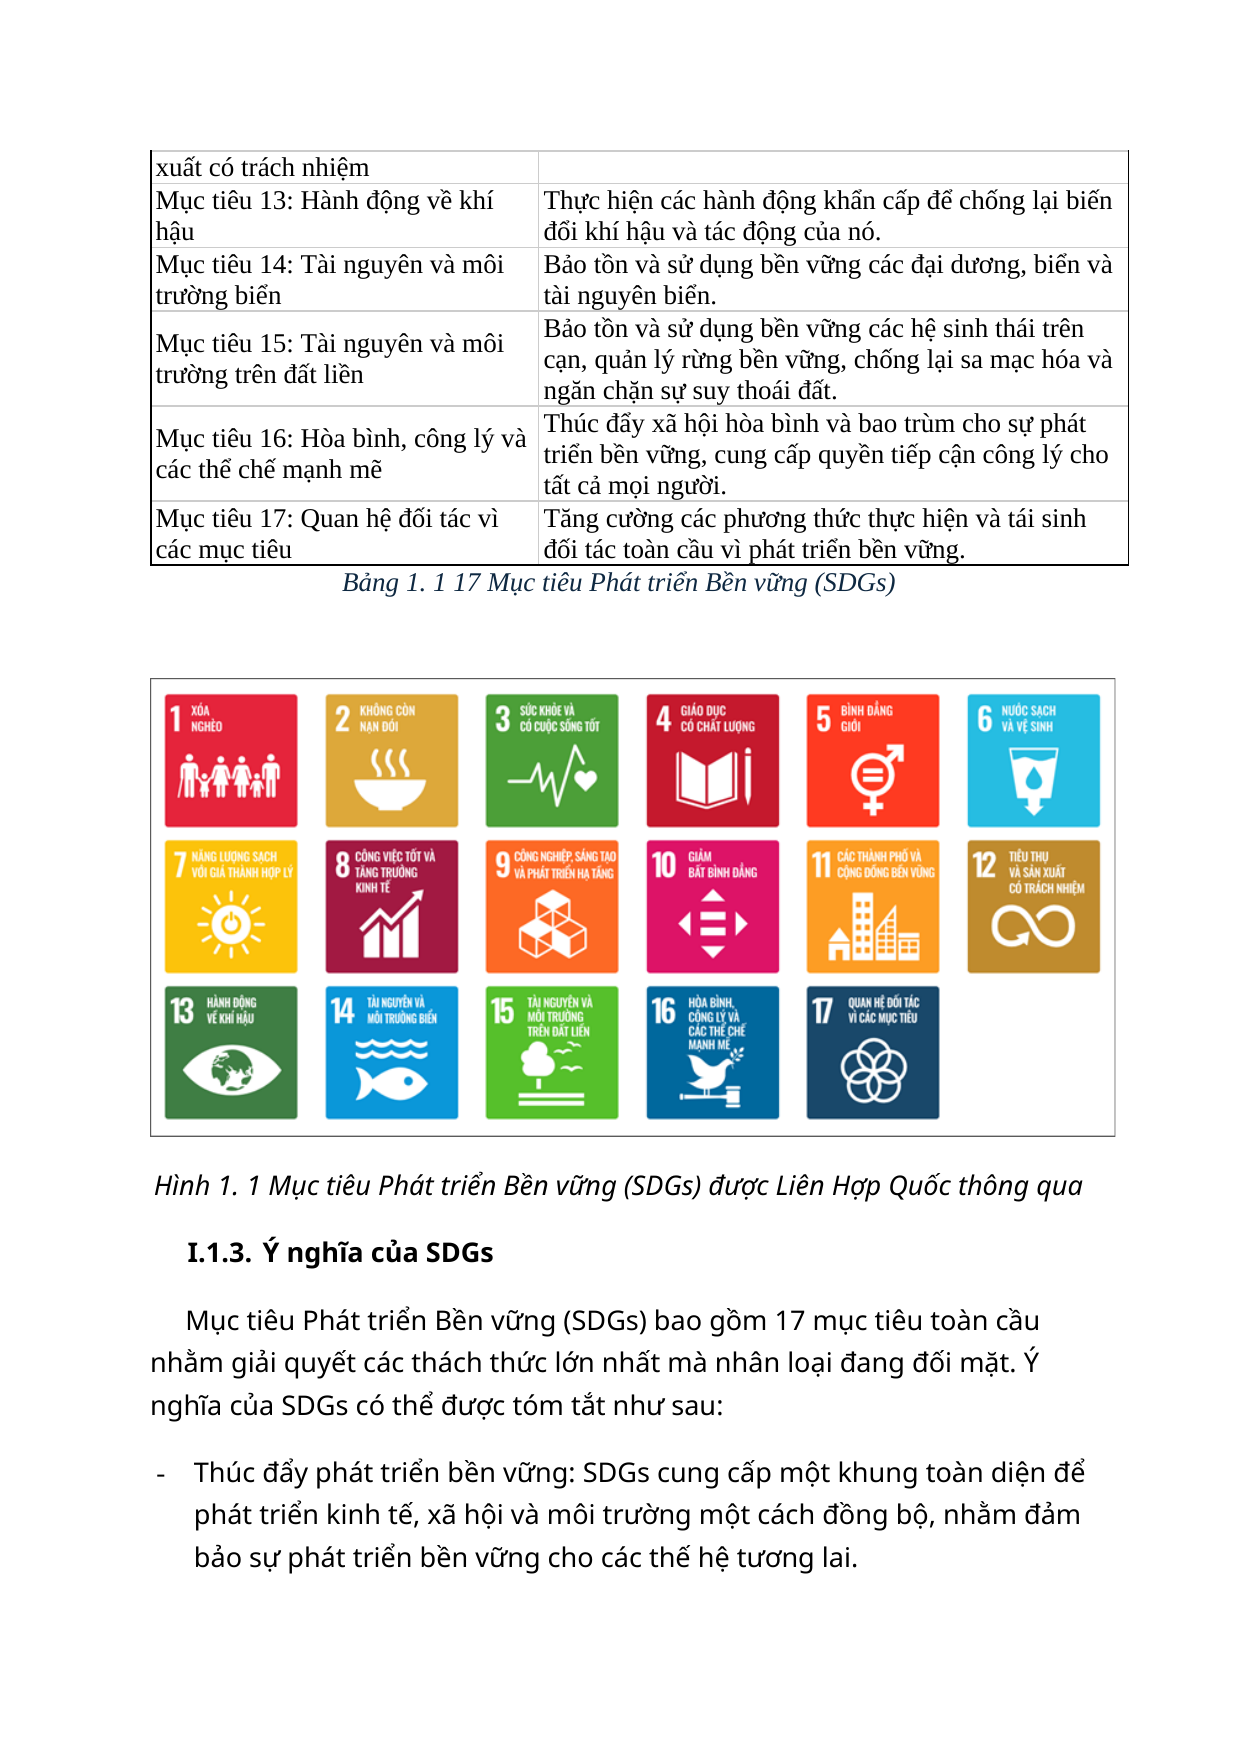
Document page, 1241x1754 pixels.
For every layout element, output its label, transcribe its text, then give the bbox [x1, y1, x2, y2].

table_cell Thực hiện các hành động khẩn cấp để chống lại biến đổi khí hậu và tác động của nó. [539, 184, 1128, 247]
table_cell Mục tiêu 13: Hành động về khí hậu [152, 184, 538, 247]
table_cell Tăng cường các phương thức thực hiện và tái sinh đối tác toàn cầu vì phát triển bền vững. [539, 502, 1128, 564]
table_cell Bảo tồn và sử dụng bền vững các đại dương, biển và tài nguyên biển. [539, 248, 1128, 310]
text Hình 1. 1 Mục tiêu Phát triển Bền vững (SDGs) được Liên Hợp Quốc thông qua [150, 1166, 1090, 1203]
text Mục tiêu Phát triển Bền vững (SDGs) bao gồm 17 mục tiêu toàn cầu nhằm giải quyết các thách thức lớn nhất mà nhân loại đang đối mặt. Ý nghĩa của SDGs có thể được tóm tắt như sau: [150, 1301, 1090, 1423]
table_cell Bảo tồn và sử dụng bền vững các hệ sinh thái trên cạn, quản lý rừng bền vững, chống lại sa mạc hóa và ngăn chặn sự suy thoái đất. [539, 312, 1128, 405]
table_cell Mục tiêu 14: Tài nguyên và môi trường biển [152, 248, 538, 310]
list Thúc đẩy phát triển bền vững: SDGs cung cấp một khung toàn diện để phát triển kinh tế, xã hội và môi trường một cách đồng bộ, nhằm đảm bảo sự phát triển bền vững cho các thế hệ tương lai. [156, 1453, 1090, 1575]
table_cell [539, 152, 1128, 183]
text Bảng 1. 1 17 Mục tiêu Phát triển Bền vững (SDGs) [150, 566, 1090, 597]
picture [150, 678, 1116, 1137]
subtitle Ý nghĩa của SDGs [187, 1234, 1090, 1271]
table_cell Mục tiêu 16: Hòa bình, công lý và các thể chế mạnh mẽ [152, 407, 538, 500]
table_cell Mục tiêu 15: Tài nguyên và môi trường trên đất liền [152, 312, 538, 405]
table_cell Mục tiêu 17: Quan hệ đối tác vì các mục tiêu [152, 502, 538, 564]
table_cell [152, 152, 538, 183]
table_cell Thúc đẩy xã hội hòa bình và bao trùm cho sự phát triển bền vững, cung cấp quyền tiếp cận công lý cho tất cả mọi người. [539, 407, 1128, 500]
